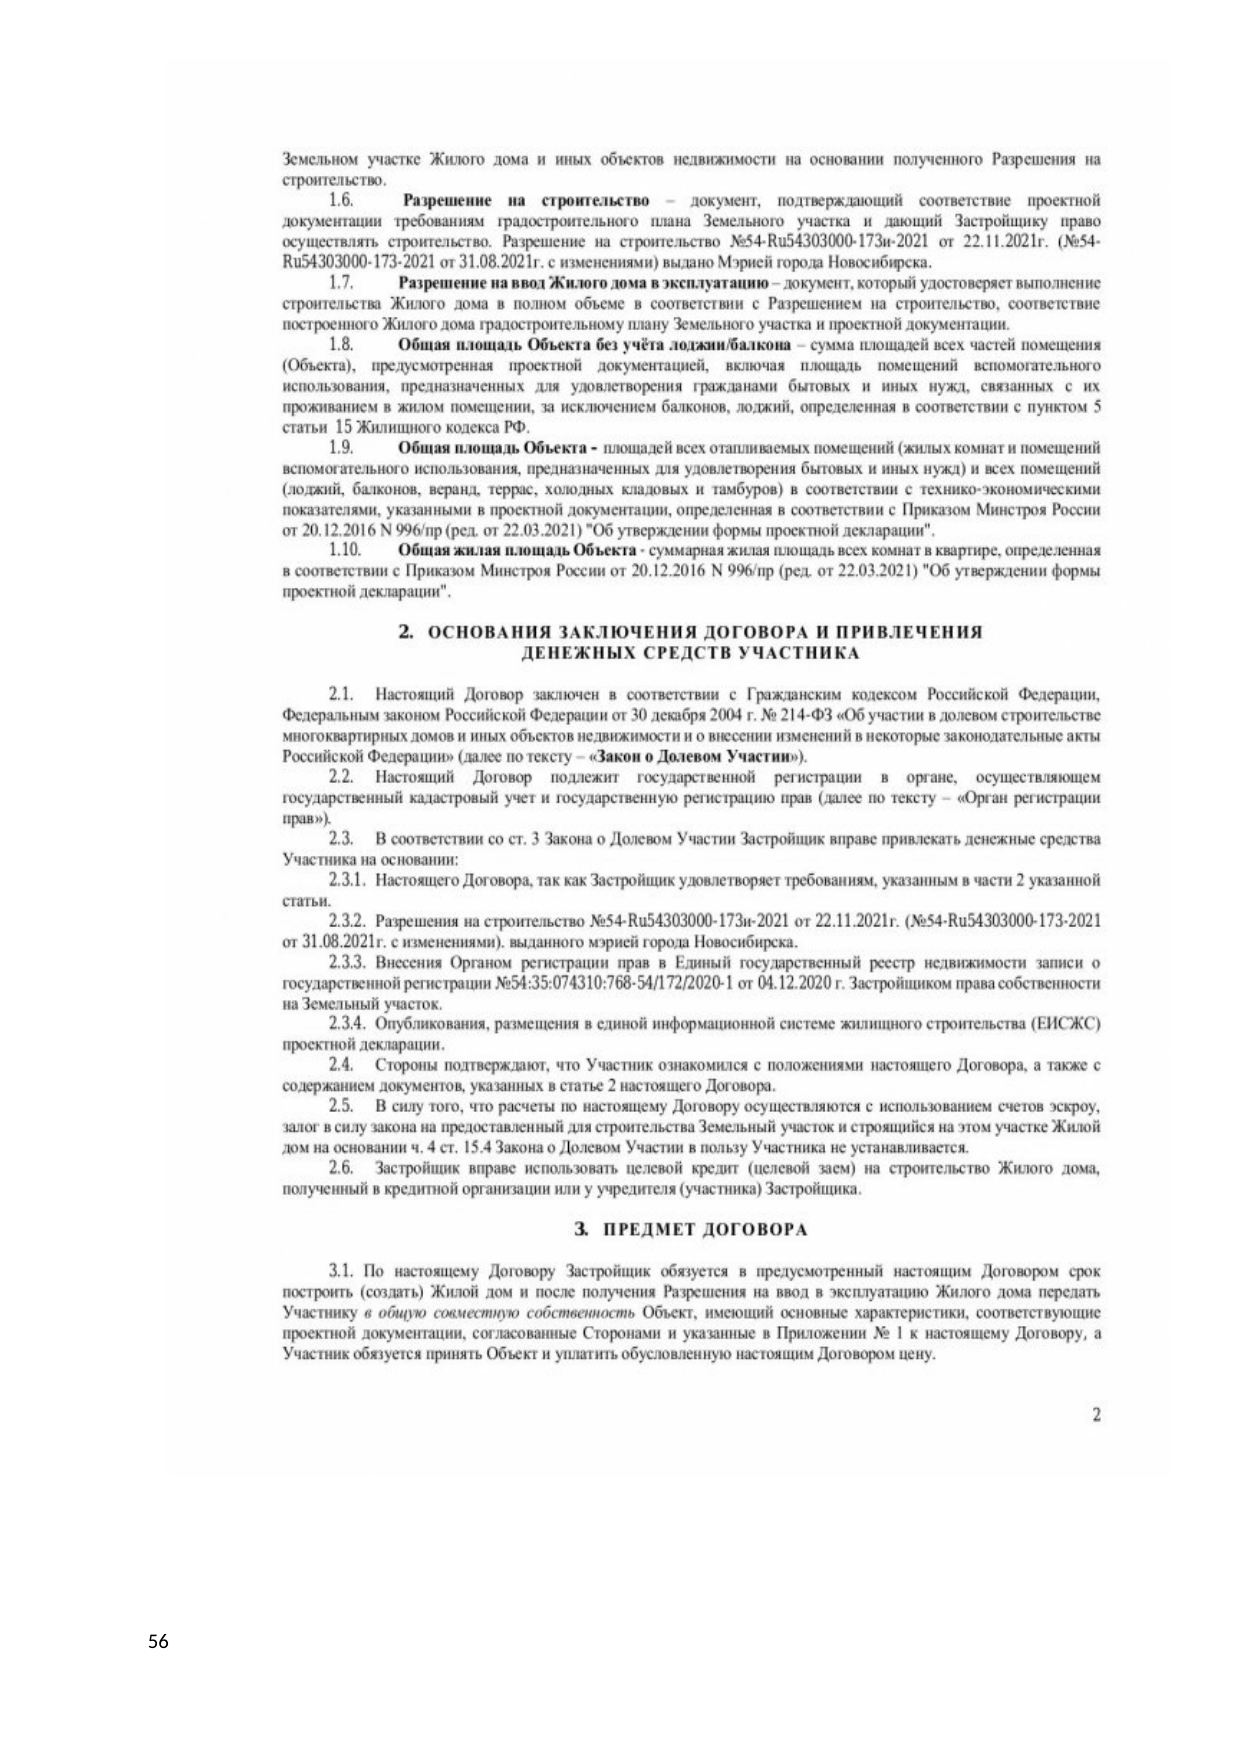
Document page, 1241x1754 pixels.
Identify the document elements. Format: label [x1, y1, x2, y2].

picture [166, 59, 1171, 1477]
